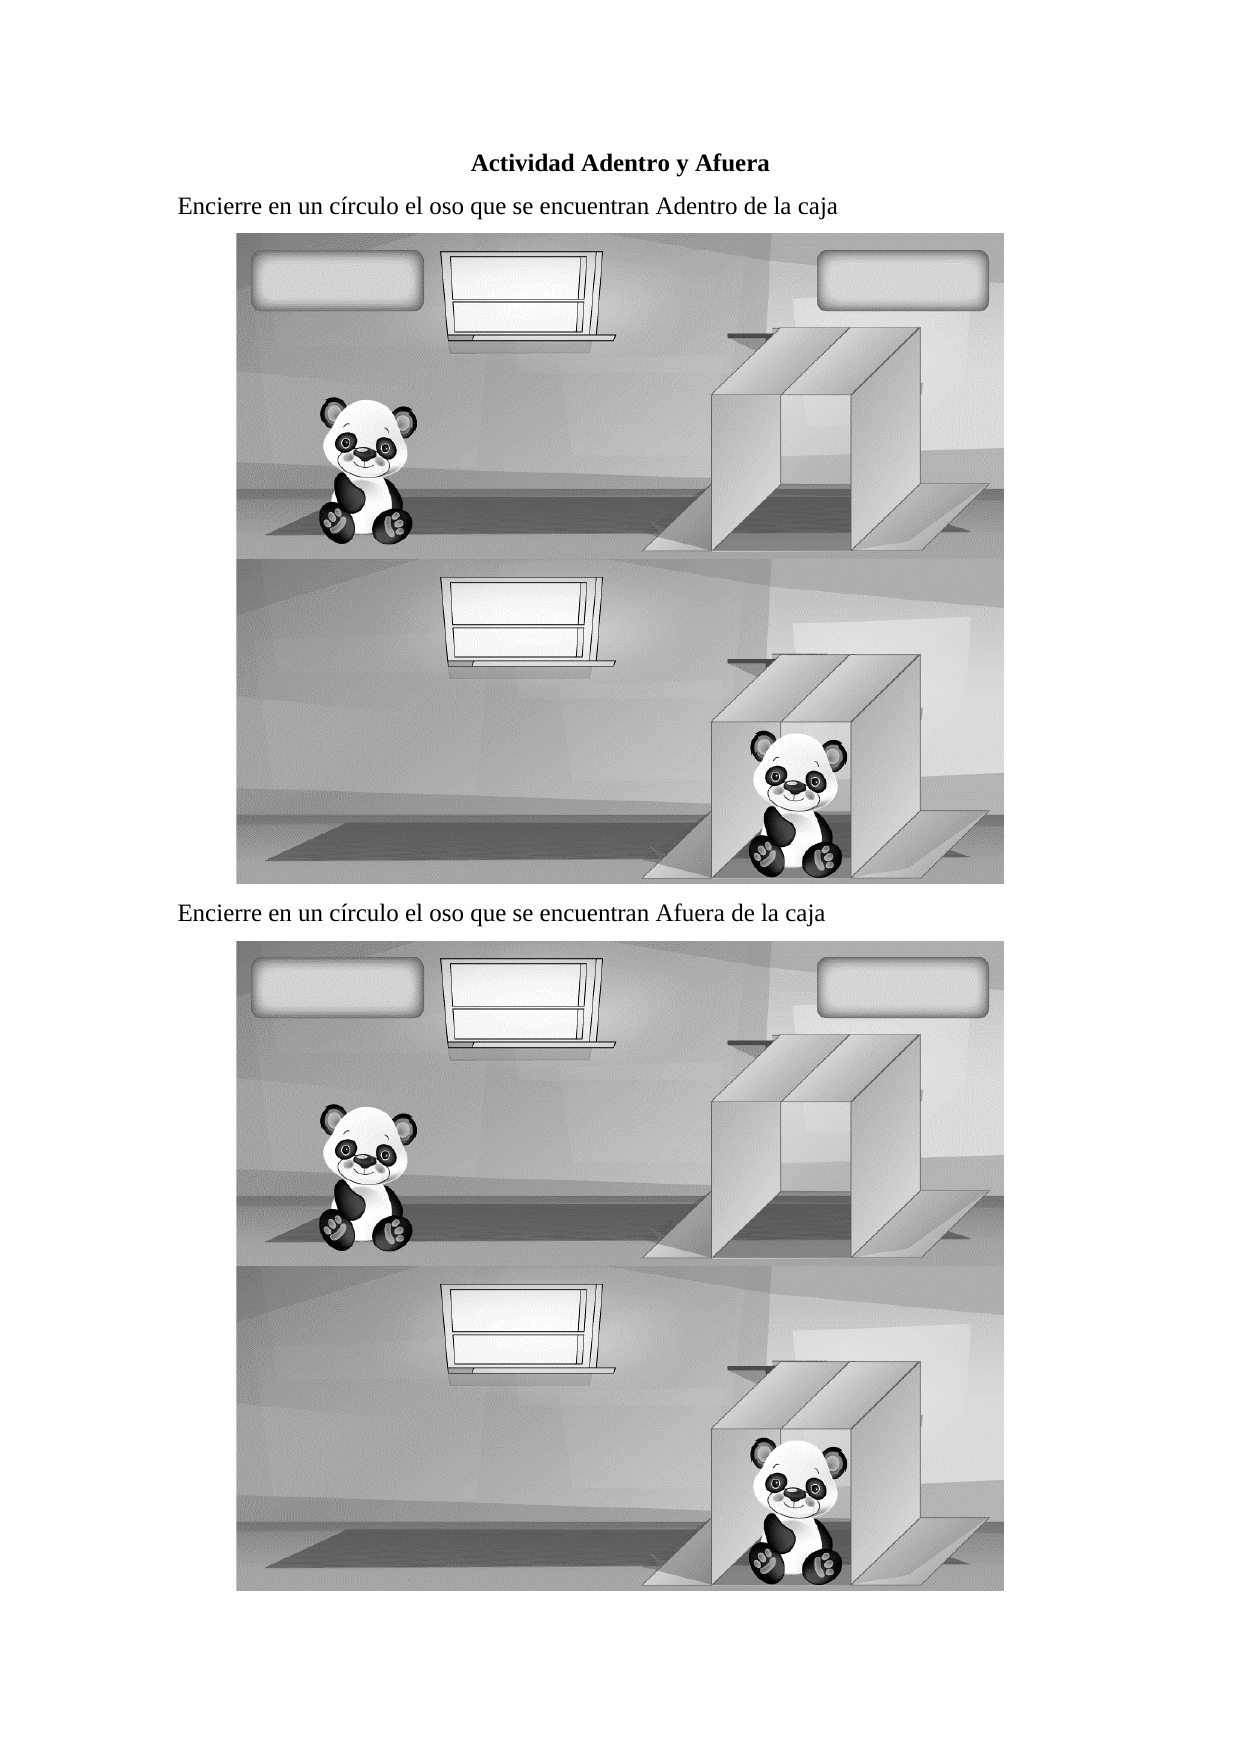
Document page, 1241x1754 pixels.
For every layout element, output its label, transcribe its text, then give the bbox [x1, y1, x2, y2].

picture [236, 233, 1004, 884]
text Encierre en un círculo el oso que se encuentran Adentro de la caja [177, 191, 1063, 219]
text Actividad Adentro y Afuera [177, 148, 1063, 176]
picture [236, 941, 1004, 1591]
text Encierre en un círculo el oso que se encuentran Afuera de la caja [177, 898, 1063, 927]
